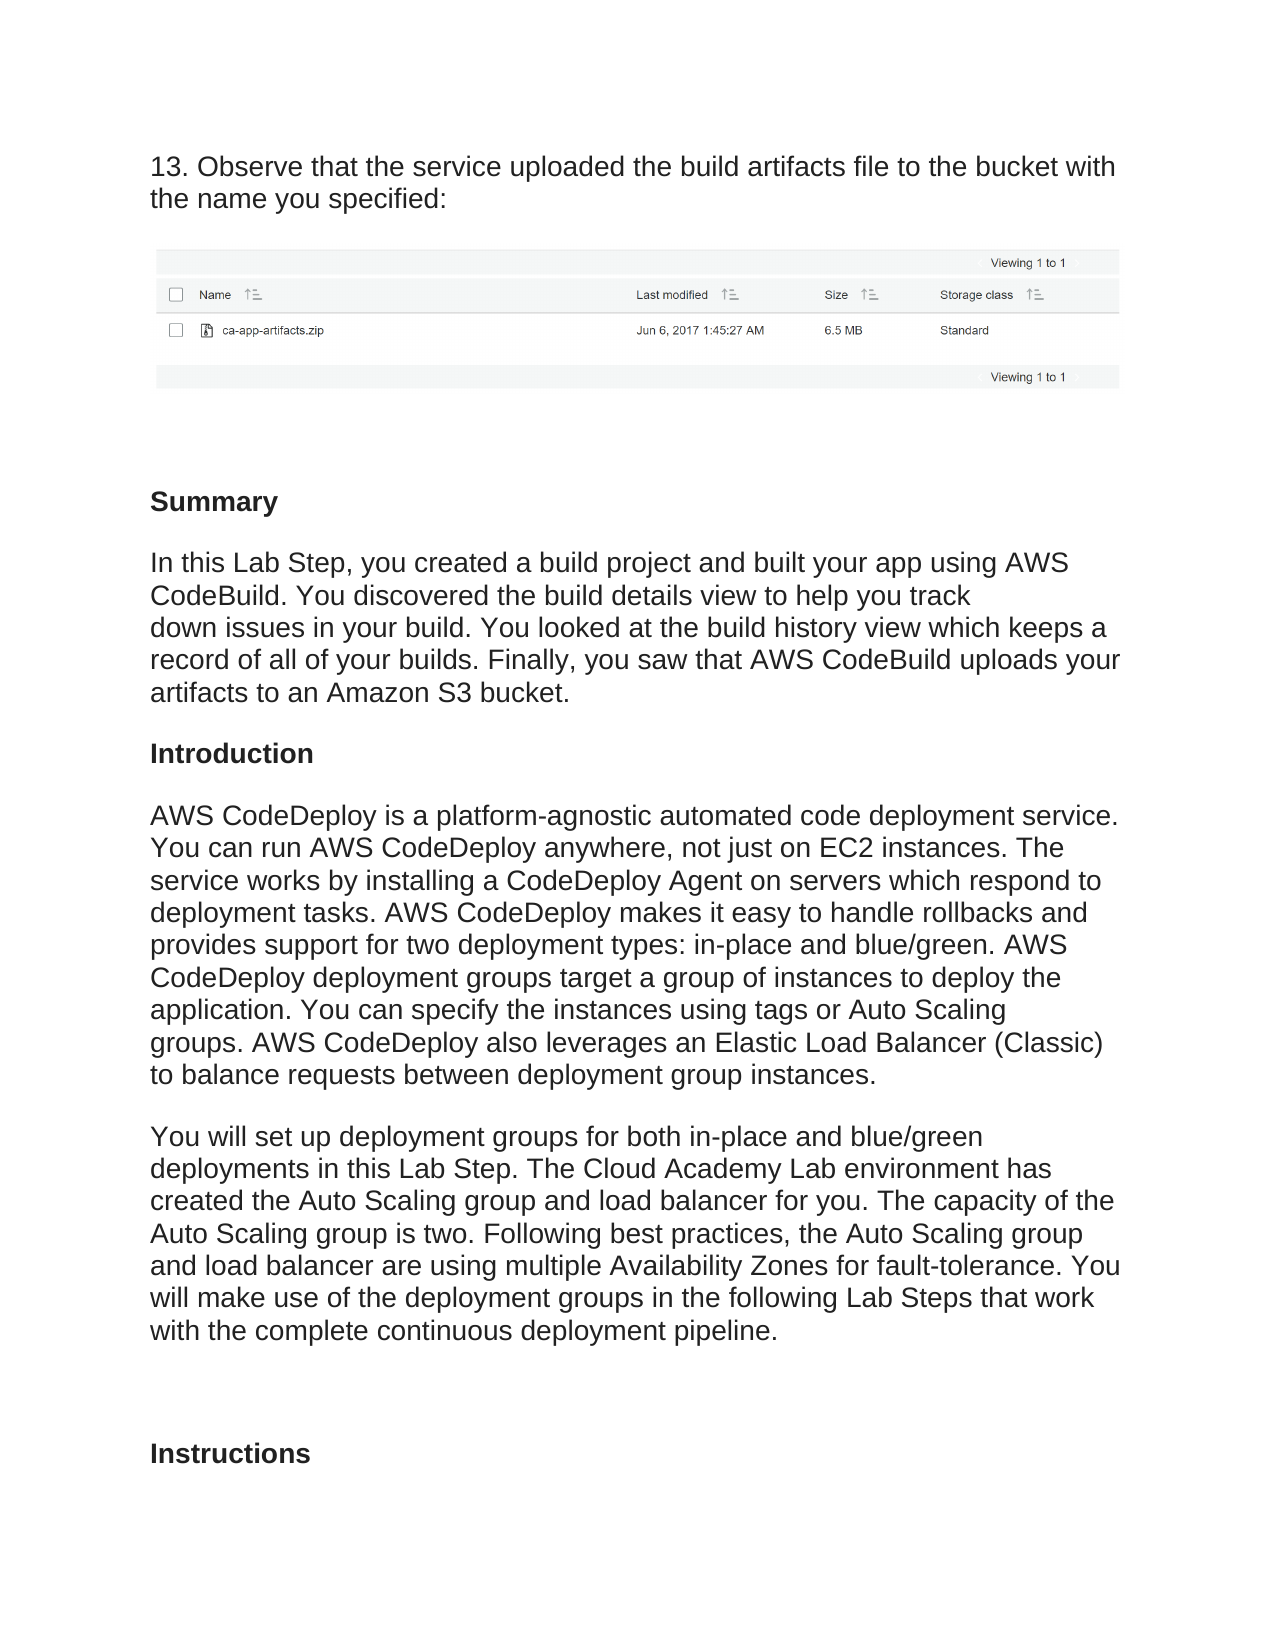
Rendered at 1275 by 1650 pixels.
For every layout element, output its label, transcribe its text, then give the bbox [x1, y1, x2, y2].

text Summary [150, 484, 1125, 517]
text Introduction [150, 737, 1125, 769]
picture [150, 243, 1125, 394]
text 13. Observe that the service uploaded the build artifacts file to the bucket with the name you specified: [150, 150, 1125, 215]
text You will set up deployment groups for both in-place and blue/green deployments in this Lab Step. The Cloud Academy Lab environment has created the Auto Scaling group and load balancer for you. The capacity of the Auto Scaling group is two. Following best practices, the Auto Scaling group and load balancer are using multiple Availability Zones for fault-tolerance. You will make use of the deployment groups in the following Lab Steps that work with the complete continuous deployment pipeline. [150, 1119, 1125, 1346]
text In this Lab Step, you created a build project and built your app using AWS CodeBuild. You discovered the build details view to help you track down issues in your build. You looked at the build history view which keeps a record of all of your builds. Finally, you saw that AWS CodeBuild uploads your artifacts to an Amazon S3 bucket. [150, 546, 1125, 708]
text AWS CodeDeploy is a platform-agnostic automated code deployment service. You can run AWS CodeDeploy anywhere, not just on EC2 instances. The service works by installing a CodeDeploy Agent on servers which respond to deployment tasks. AWS CodeDeploy makes it easy to handle rollbacks and provides support for two deployment types: in-place and blue/green. AWS CodeDeploy deployment groups target a group of instances to deploy the application. You can specify the instances using tags or Auto Scaling groups. AWS CodeDeploy also leverages an Elastic Load Balancer (Classic) to balance requests between deployment group instances. [150, 799, 1125, 1090]
text Instructions [150, 1437, 1125, 1469]
